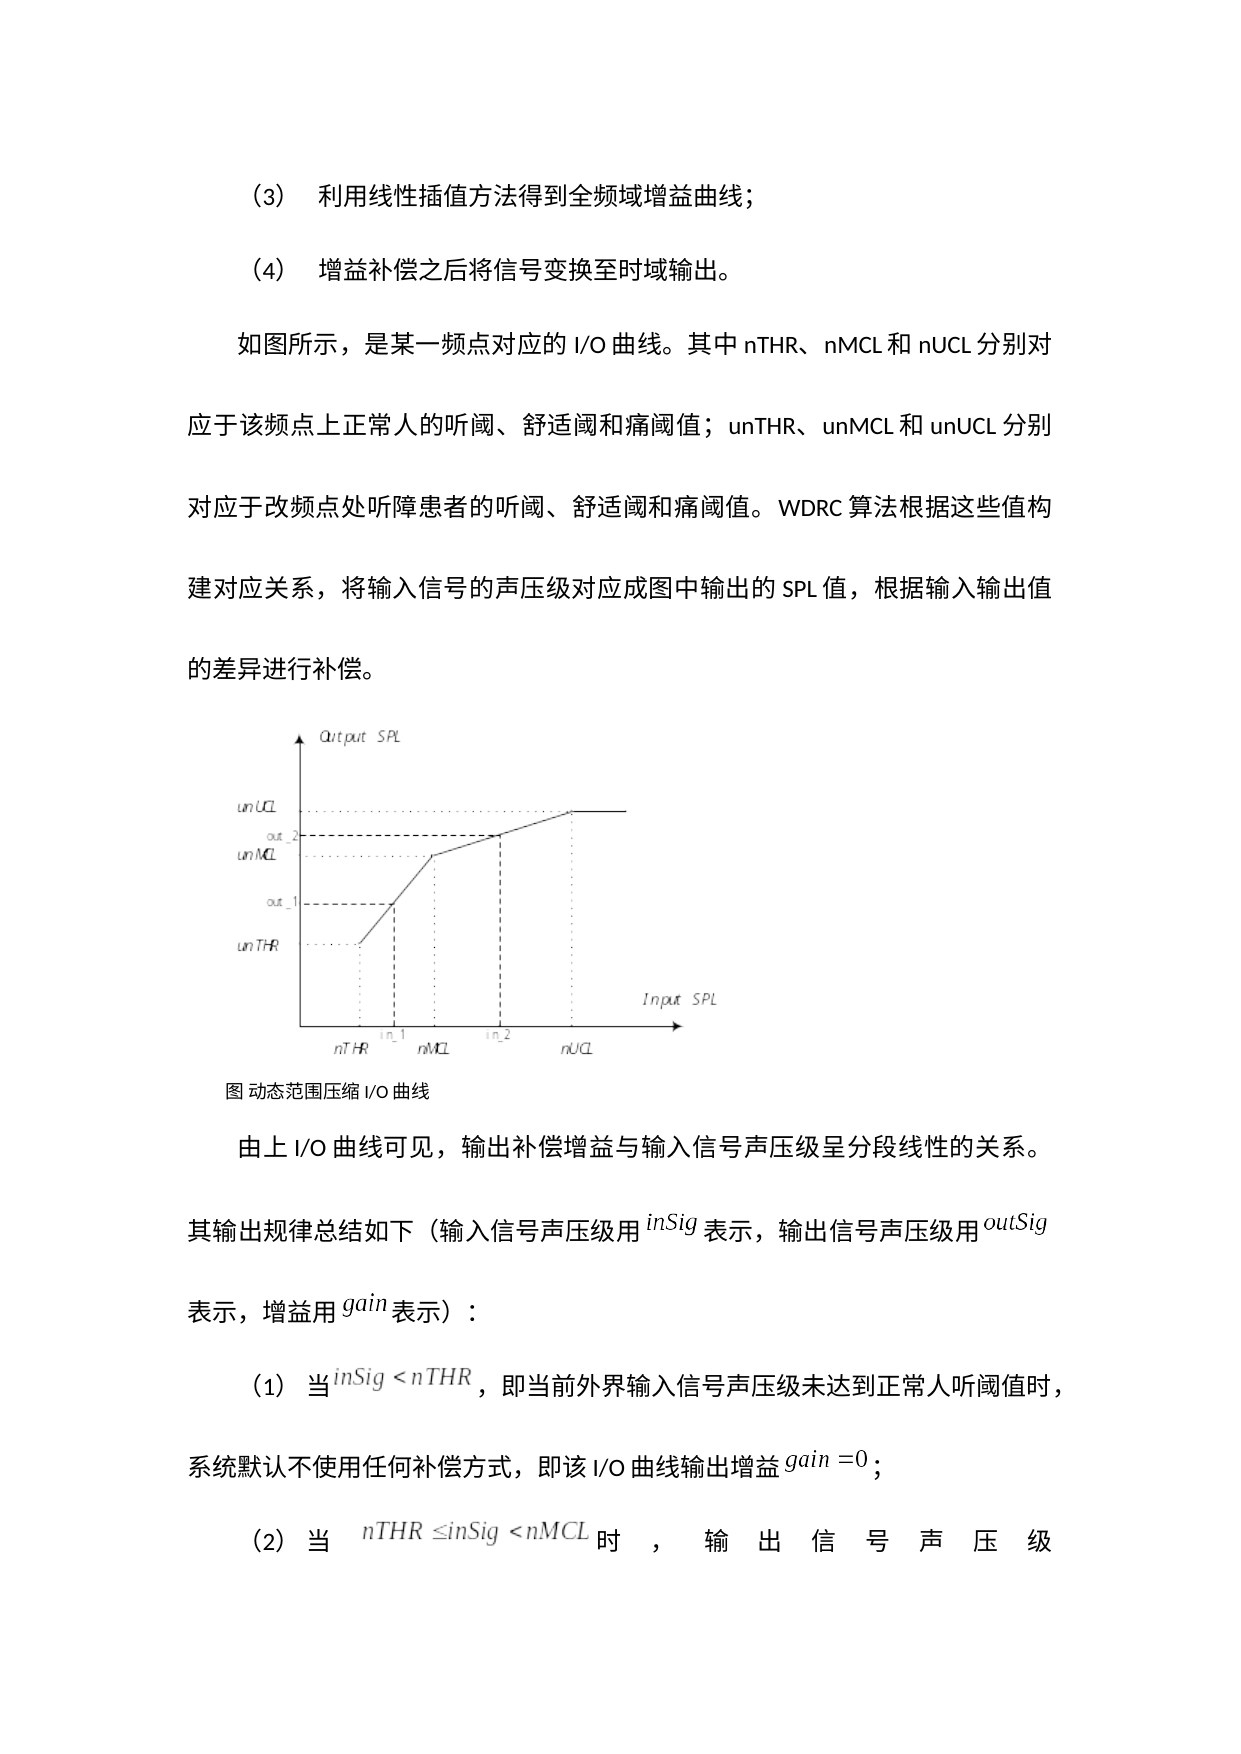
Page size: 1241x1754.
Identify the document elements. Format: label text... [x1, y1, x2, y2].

text 如图所示，是某一频点对应的I/O曲线。其中nTHR、nMCL和nUCL分别对应于该频点上正常人的听阈、舒适阈和痛阈值；unTHR、unMCL和unUCL分别对应于改频点处听障患者的听阈、舒适阈和痛阈值。WDRC算法根据这些值构建对应关系，将输入信号的声压级对应成图中输出的SPL值，根据输入输出值的差异进行补偿。 [187, 310, 1053, 700]
list 增益补偿之后将信号变换至时域输出。 [187, 236, 1053, 301]
list 利用线性插值方法得到全频域增益曲线； [187, 162, 1053, 227]
text 由上I/O曲线可见，输出补偿增益与输入信号声压级呈分段线性的关系。其输出规律总结如下（输入信号声压级用表示，输出信号声压级用表示，增益用表示）： [187, 1113, 1053, 1341]
text 图 动态范围压缩I/O曲线 [187, 1074, 1053, 1107]
list 当，即当前外界输入信号声压级未达到正常人听阈值时，系统默认不使用任何补偿方式，即该I/O曲线输出增益； [187, 1350, 1053, 1496]
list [187, 1505, 1053, 1570]
